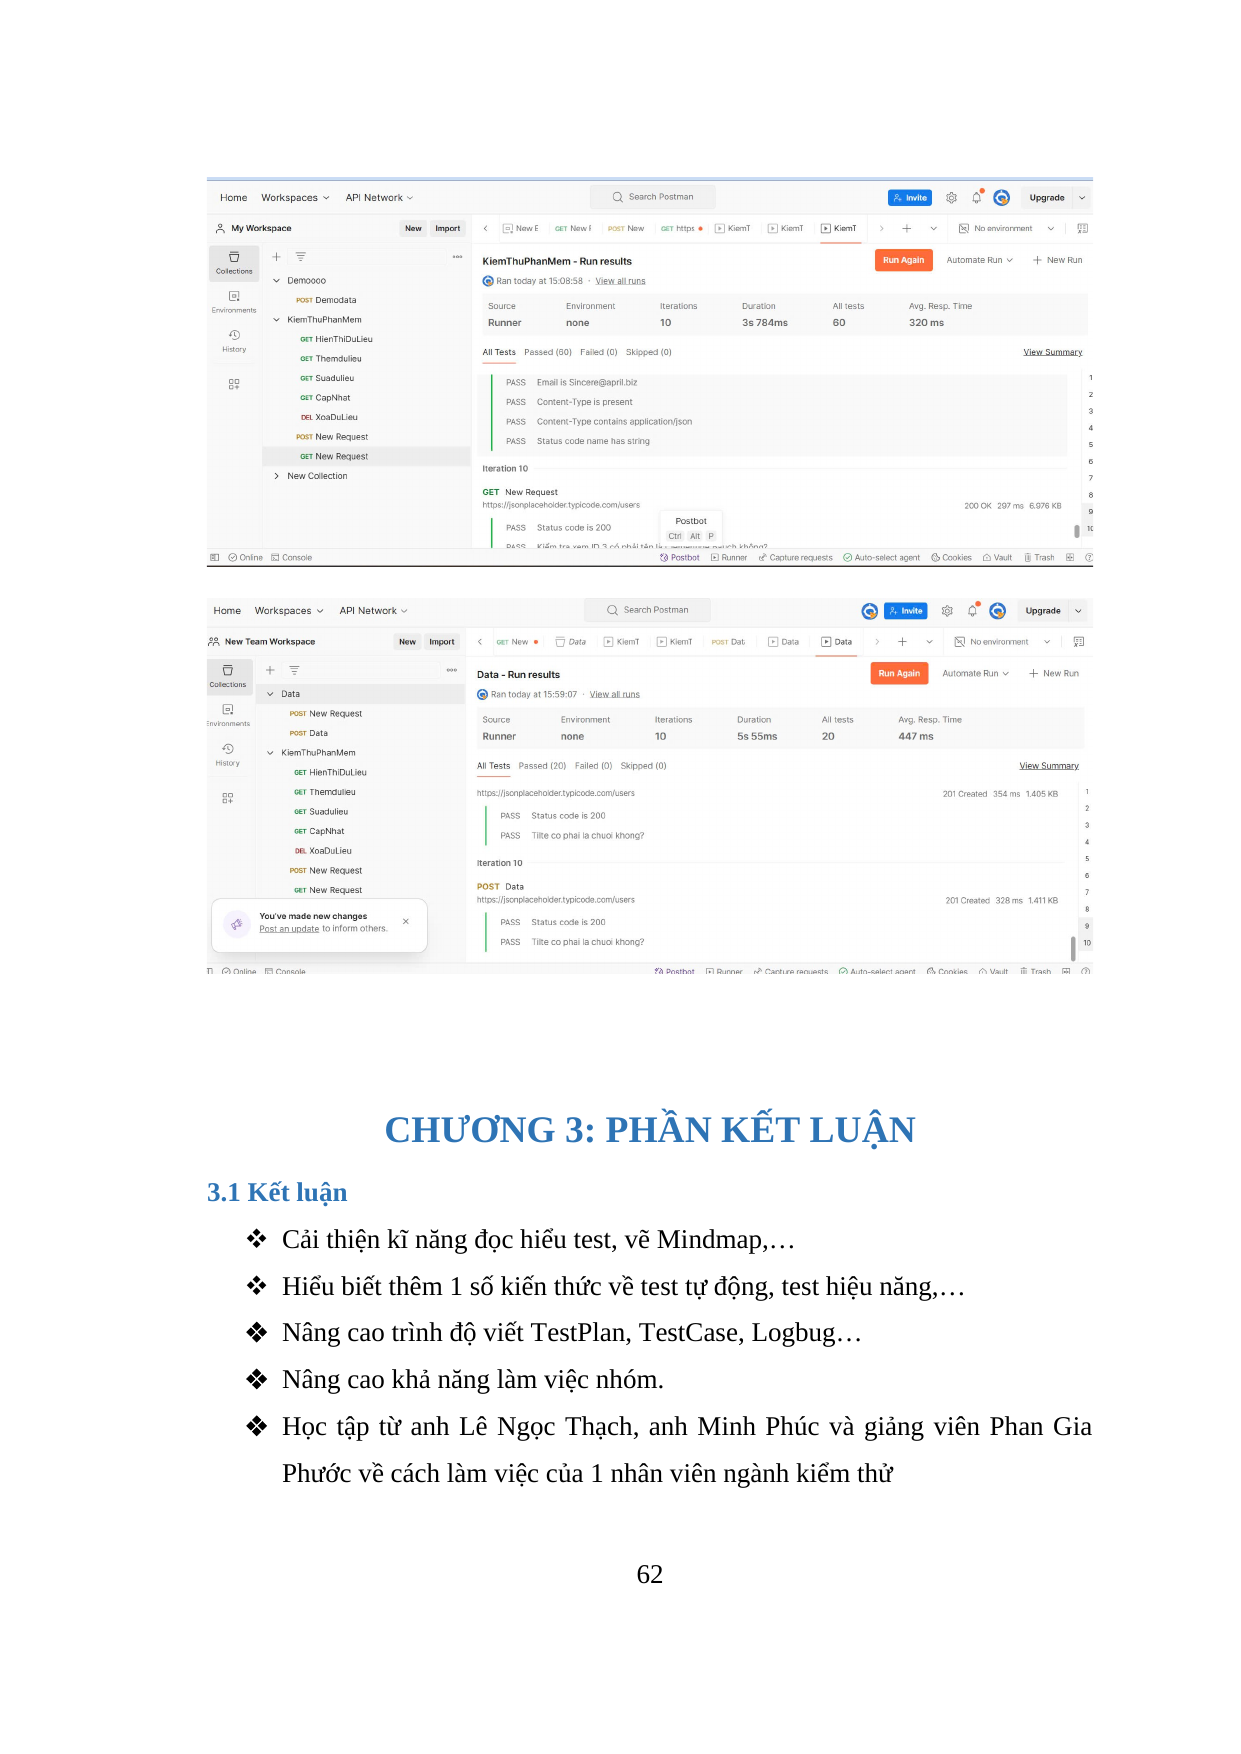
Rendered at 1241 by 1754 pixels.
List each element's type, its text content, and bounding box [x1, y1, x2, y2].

list Học tập từ anh Lê Ngọc Thạch, anh Minh Phúc và giảng viên Phan Gia Phước về cách làm việc của 1 nhân viên ngành kiểm thử [244, 1410, 1093, 1488]
subtitle CHƯƠNG 3: PHẦN KẾT LUẬN [207, 1107, 1093, 1150]
list Nâng cao trình độ viết TestPlan, TestCase, Logbug… [244, 1317, 1093, 1348]
list Cải thiện kĩ năng đọc hiểu test, vẽ Mindmap,… [244, 1223, 1093, 1254]
subtitle 3.1 Kết luận [207, 1176, 1093, 1207]
list Hiểu biết thêm 1 số kiến thức về test tự động, test hiệu năng,… [244, 1270, 1093, 1301]
picture [206, 598, 1094, 974]
picture [206, 177, 1094, 567]
list Nâng cao khả năng làm việc nhóm. [244, 1363, 1093, 1395]
